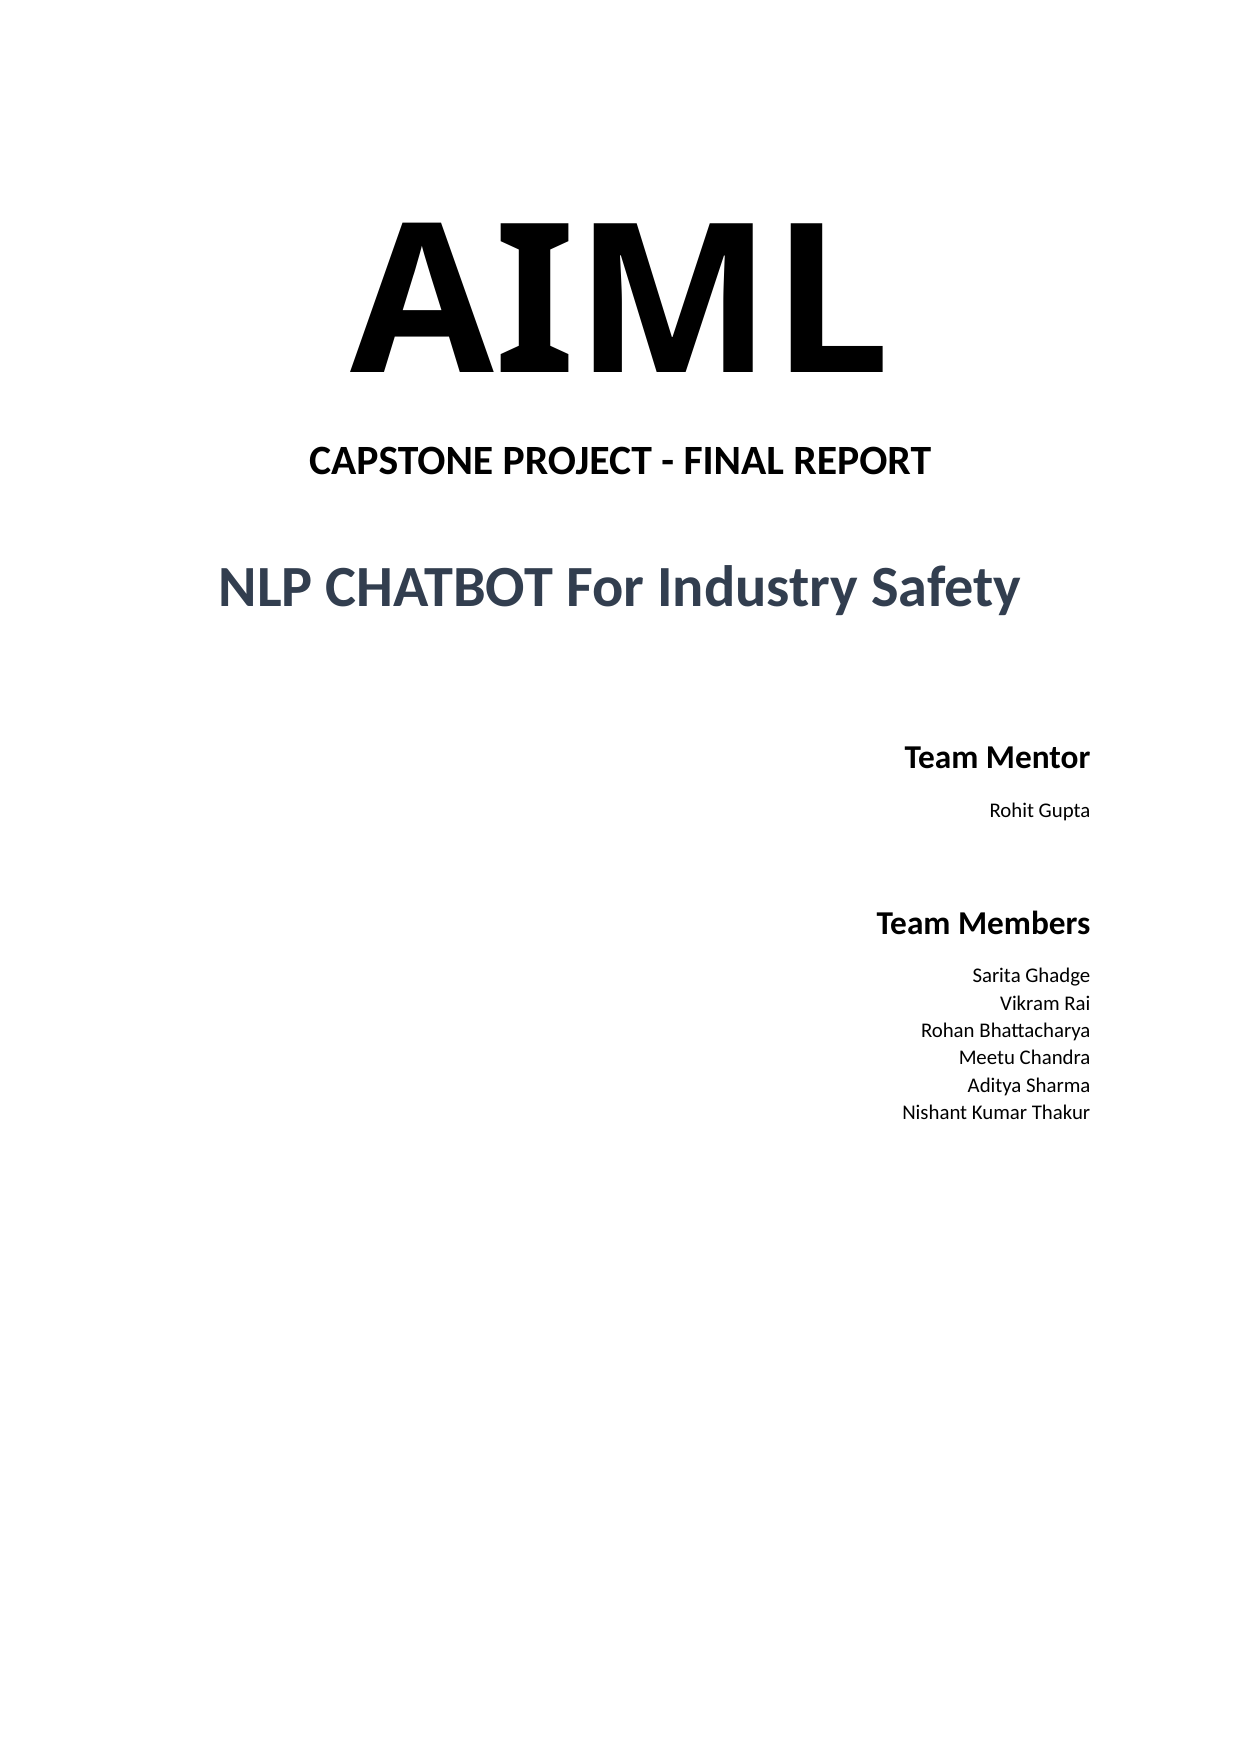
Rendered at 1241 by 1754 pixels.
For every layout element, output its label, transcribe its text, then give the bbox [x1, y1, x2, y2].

text Vikram Rai [150, 990, 1090, 1015]
text Meetu Chandra [150, 1044, 1090, 1070]
text Aditya Sharma [150, 1072, 1090, 1097]
text Sarita Ghadge [150, 962, 1090, 988]
text Rohit Gupta [150, 797, 1090, 822]
title AIML [150, 150, 1090, 434]
text Team Members [150, 902, 1090, 942]
text NLP CHATBOT For Industry Safety [150, 549, 1090, 621]
text CAPSTONE PROJECT - FINAL REPORT [150, 434, 1090, 484]
text Rohan Bhattacharya [150, 1017, 1090, 1043]
text Nishant Kumar Thakur [150, 1099, 1090, 1125]
text Team Mentor [150, 736, 1090, 777]
